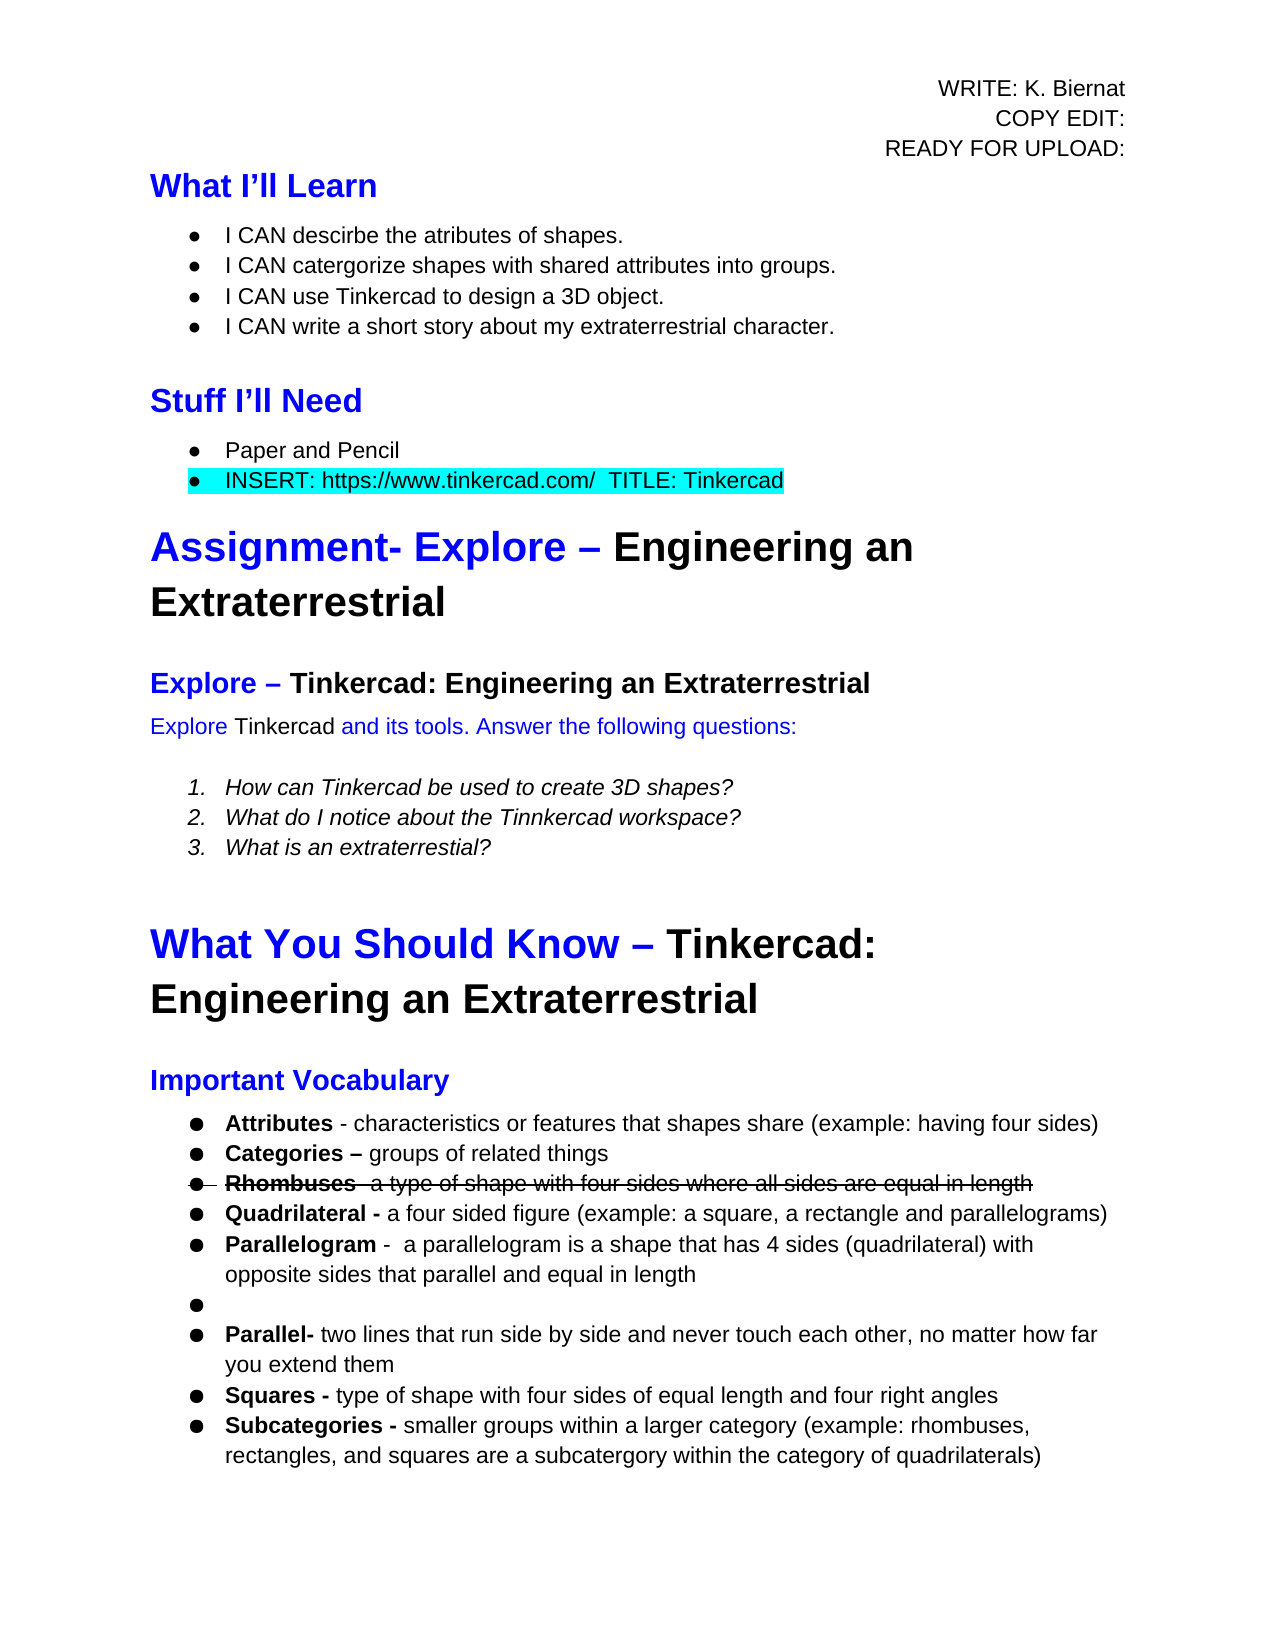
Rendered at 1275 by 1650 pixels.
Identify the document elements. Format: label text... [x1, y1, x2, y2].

list Rhombuses -a type of shape with four sides where all sides are equal in length [187, 1170, 1125, 1197]
list I CAN write a short story about my extraterrestrial character. [187, 313, 1125, 339]
text What You Should Know – Tinkercad: Engineering an Extraterrestrial [150, 919, 1125, 1022]
list Paper and Pencil [187, 437, 1125, 464]
list INSERT: https://www.tinkercad.com/ TITLE: Tinkercad [187, 467, 1125, 494]
list Attributes - characteristics or features that shapes share (example: having four sides) [187, 1110, 1125, 1136]
text Explore Tinkercad and its tools. Answer the following questions: [150, 713, 1125, 739]
list Parallel- two lines that run side by side and never touch each other, no matter how far you extend them [187, 1321, 1125, 1378]
list I CAN use Tinkercad to design a 3D object. [187, 283, 1125, 309]
list I CAN catergorize shapes with shared attributes into groups. [187, 252, 1125, 279]
list Subcategories - smaller groups within a larger category (example: rhombuses, rectangles, and squares are a subcatergory within the category of quadrilaterals) [187, 1412, 1125, 1468]
list What do I notice about the Tinnkercad workspace? [187, 804, 1125, 830]
list Parallelogram - a parallelogram is a shape that has 4 sides (quadrilateral) with opposite sides that parallel and equal in length [187, 1231, 1125, 1287]
list How can Tinkercad be used to create 3D shapes? [187, 773, 1125, 800]
subtitle What I’ll Learn [150, 166, 1125, 204]
subtitle Important Vocabulary [150, 1063, 1125, 1096]
list Squares - type of shape with four sides of equal length and four right angles [187, 1382, 1125, 1408]
subtitle Assignment- Explore – Engineering an Extraterrestrial [150, 523, 1125, 626]
list Quadrilateral - a four sided figure (example: a square, a rectangle and parallelograms) [187, 1200, 1125, 1227]
subtitle Stuff I’ll Need [150, 381, 1125, 419]
list What is an extraterrestial? [187, 834, 1125, 860]
list I CAN descirbe the atributes of shapes. [187, 222, 1125, 249]
list Categories – groups of related things [187, 1140, 1125, 1166]
subtitle Explore – Tinkercad: Engineering an Extraterrestrial [150, 666, 1125, 700]
